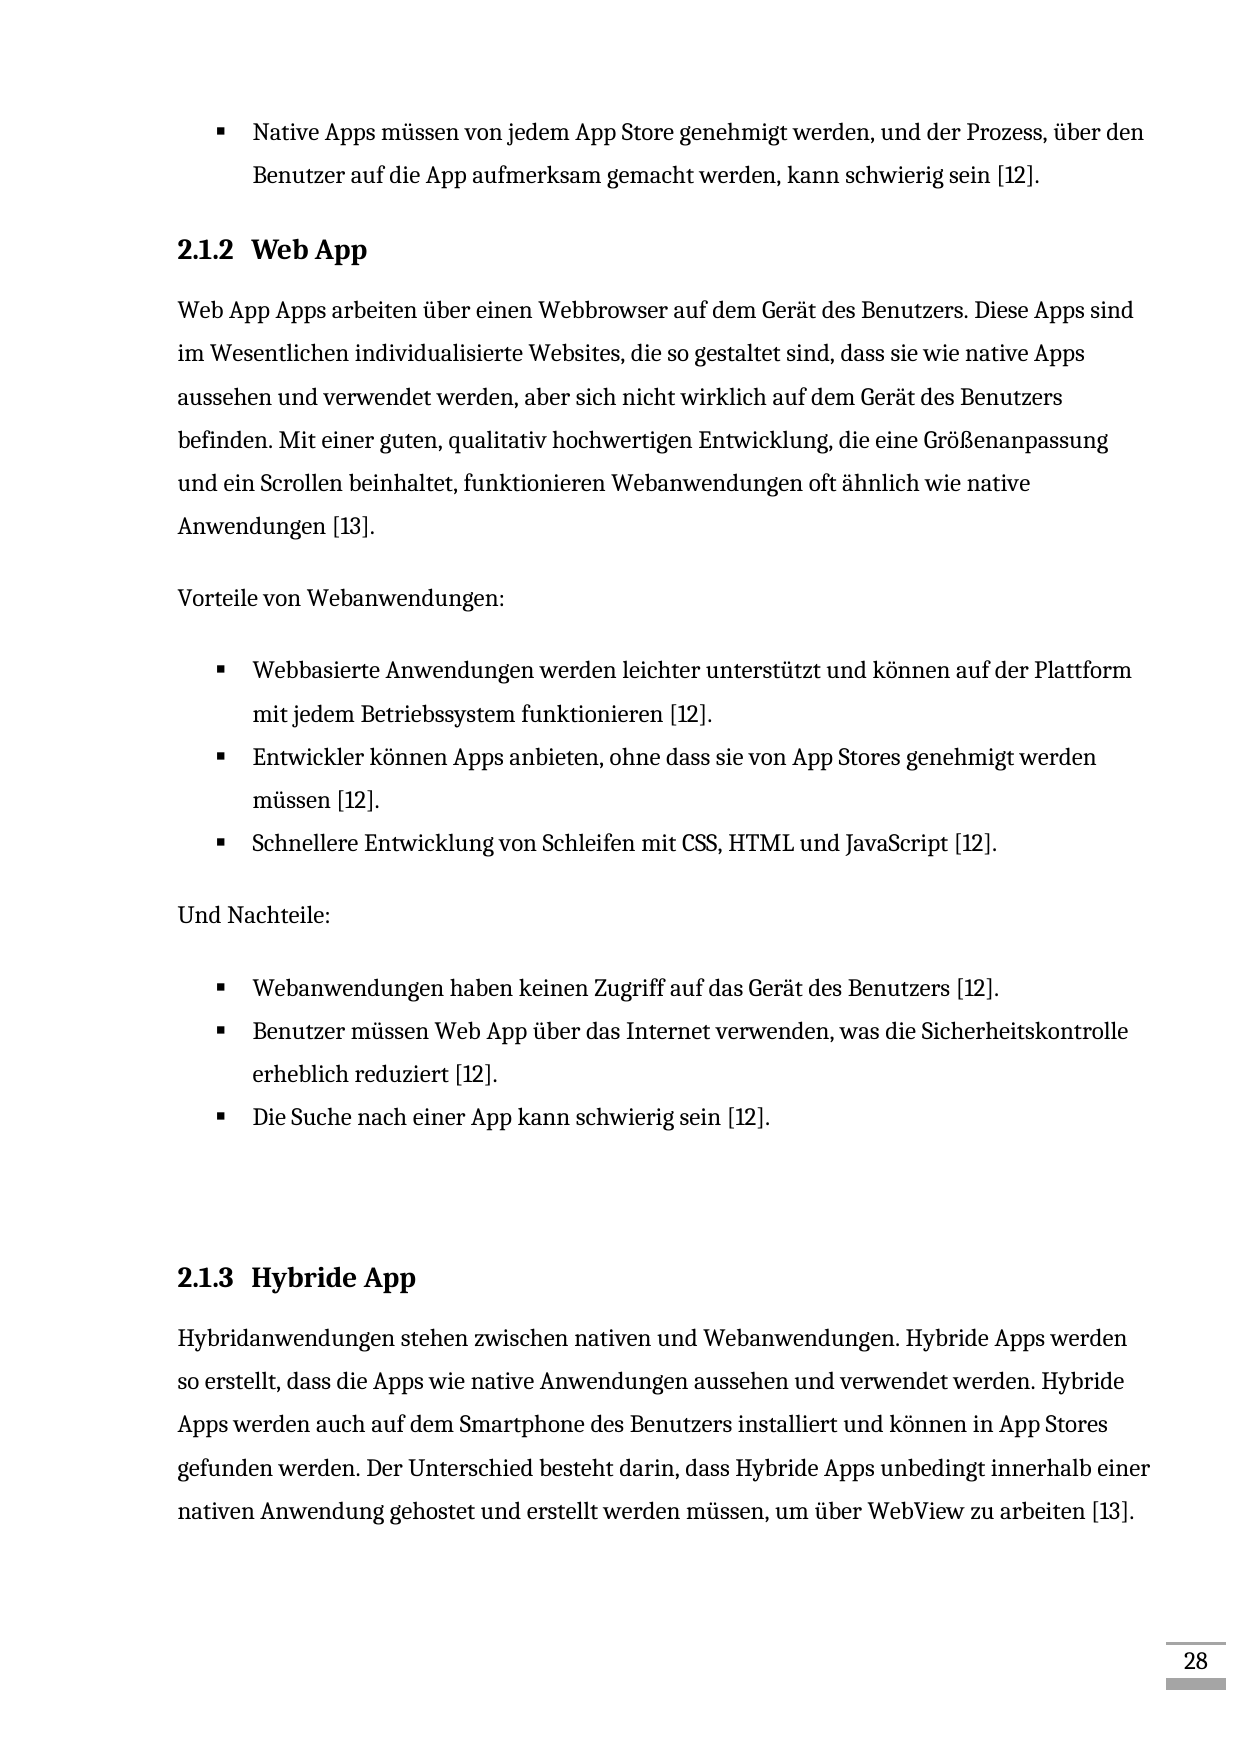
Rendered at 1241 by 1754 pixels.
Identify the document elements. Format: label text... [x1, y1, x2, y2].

subtitle Web App [177, 233, 1152, 267]
list Benutzer müssen Web App über das Internet verwenden, was die Sicherheitskontrolle erheblich reduziert [12]. [215, 1017, 1152, 1088]
list Native Apps müssen von jedem App Store genehmigt werden, und der Prozess, über den Benutzer auf die App aufmerksam gemacht werden, kann schwierig sein [12]. [215, 118, 1152, 190]
text Und Nachteile: [177, 901, 1152, 930]
text Hybridanwendungen stehen zwischen nativen und Webanwendungen. Hybride Apps werden so erstellt, dass die Apps wie native Anwendungen aussehen und verwendet werden. Hybride Apps werden auch auf dem Smartphone des Benutzers installiert und können in App Stores gefunden werden. Der Unterschied besteht darin, dass Hybride Apps unbedingt innerhalb einer nativen Anwendung gehostet und erstellt werden müssen, um über WebView zu arbeiten [13]. [177, 1324, 1152, 1525]
subtitle Hybride App [177, 1261, 1152, 1295]
text Web App Apps arbeiten über einen Webbrowser auf dem Gerät des Benutzers. Diese Apps sind im Wesentlichen individualisierte Websites, die so gestaltet sind, dass sie wie native Apps aussehen und verwendet werden, aber sich nicht wirklich auf dem Gerät des Benutzers befinden. Mit einer guten, qualitativ hochwertigen Entwicklung, die eine Größenanpassung und ein Scrollen beinhaltet, funktionieren Webanwendungen oft ähnlich wie native Anwendungen [13]. [177, 296, 1152, 541]
list Entwickler können Apps anbieten, ohne dass sie von App Stores genehmigt werden müssen [12]. [215, 743, 1152, 814]
list Die Suche nach einer App kann schwierig sein [12]. [215, 1103, 1152, 1132]
text Vorteile von Webanwendungen: [177, 584, 1152, 613]
list Webbasierte Anwendungen werden leichter unterstützt und können auf der Plattform mit jedem Betriebssystem funktionieren [12]. [215, 656, 1152, 728]
list Webanwendungen haben keinen Zugriff auf das Gerät des Benutzers [12]. [215, 973, 1152, 1002]
list Schnellere Entwicklung von Schleifen mit CSS, HTML und JavaScript [12]. [215, 829, 1152, 858]
